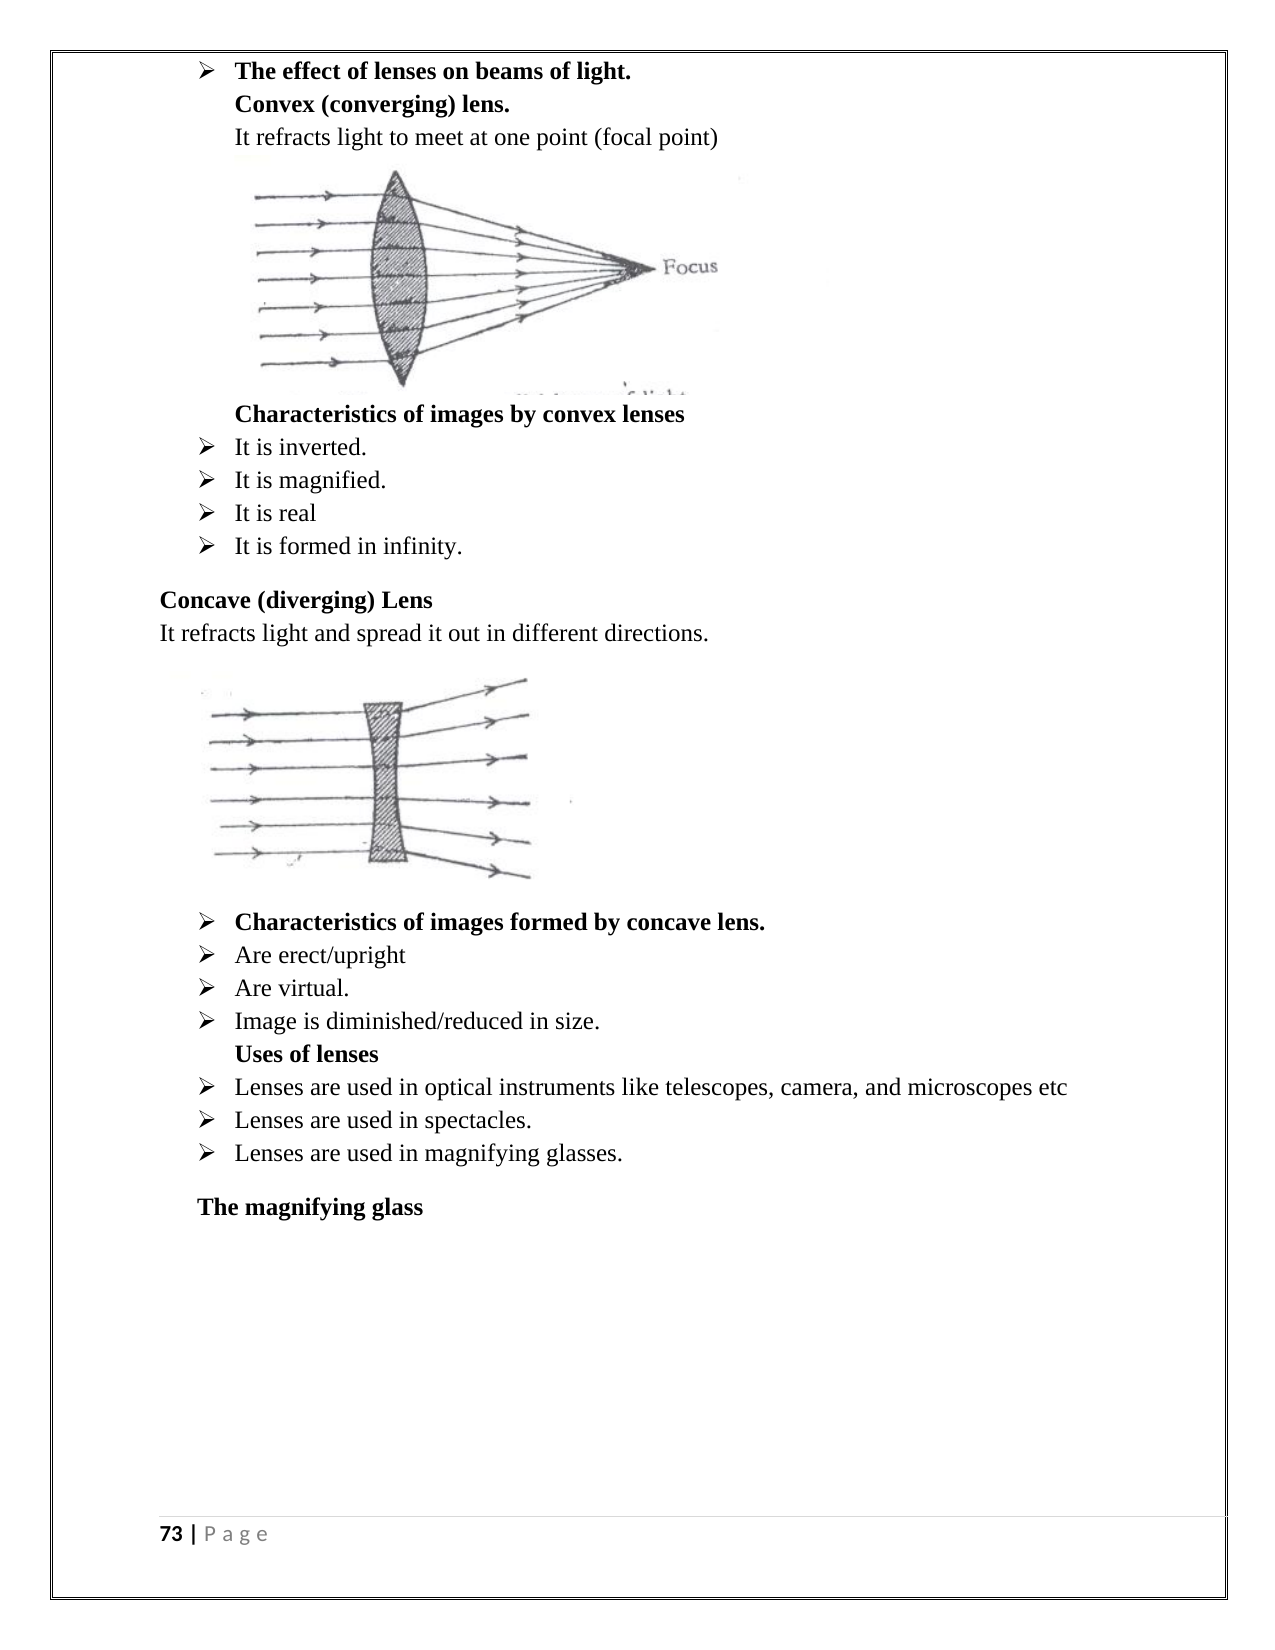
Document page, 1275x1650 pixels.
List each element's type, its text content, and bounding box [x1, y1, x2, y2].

list Are erect/upright [197, 940, 1225, 969]
list The effect of lenses on beams of light. Convex (converging) lens. It refracts light to meet at one point (focal point) [197, 56, 1225, 151]
list It is inverted. [197, 432, 1225, 461]
list Characteristics of images formed by concave lens. [197, 907, 1225, 936]
picture [234, 155, 830, 395]
picture [159, 671, 574, 883]
list Image is diminished/reduced in size. Uses of lenses [197, 1006, 1225, 1068]
list It is magnified. [197, 465, 1225, 494]
text Concave (diverging) Lens It refracts light and spread it out in different directions. [159, 585, 1225, 647]
list Are virtual. [197, 973, 1225, 1002]
list Lenses are used in magnifying glasses. [197, 1138, 1225, 1167]
list It is formed in infinity. [197, 531, 1225, 560]
list Lenses are used in spectacles. [197, 1106, 1225, 1134]
list It is real [197, 498, 1225, 527]
text The magnifying glass [197, 1192, 1225, 1221]
list Lenses are used in optical instruments like telescopes, camera, and microscopes etc [197, 1072, 1225, 1101]
